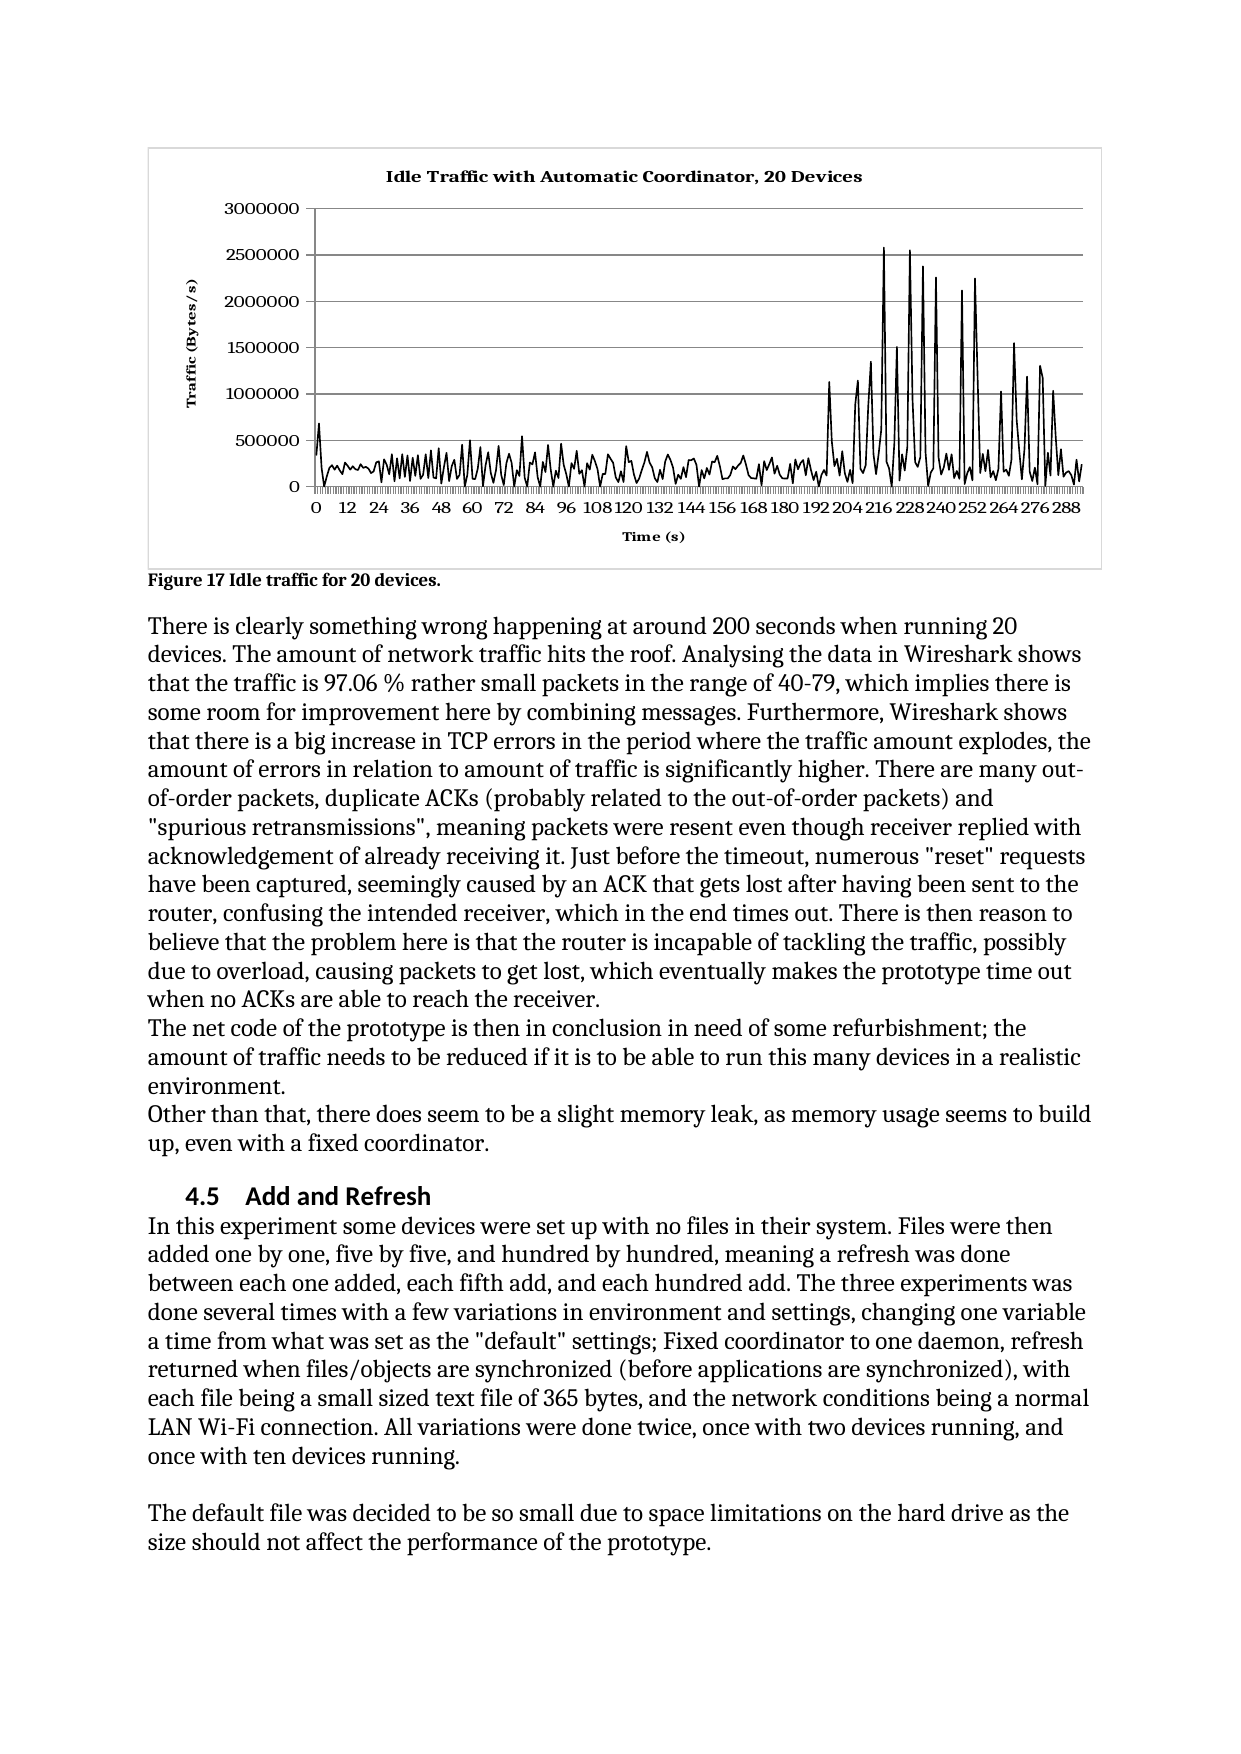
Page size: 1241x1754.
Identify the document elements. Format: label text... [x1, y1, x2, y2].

subtitle Add and Refresh [185, 1179, 1092, 1212]
text Other than that, there does seem to be a slight memory leak, as memory usage seems to build up, even with a fixed coordinator. [148, 1100, 1092, 1158]
text The net code of the prototype is then in conclusion in need of some refurbishment; the amount of traffic needs to be reduced if it is to be able to run this many devices in a realistic environment. [148, 1014, 1092, 1100]
text There is clearly something wrong happening at around 200 seconds when running 20 devices. The amount of network traffic hits the roof. Analysing the data in Wireshark shows that the traffic is 97.06 % rather small packets in the range of 40-79, which implies there is some room for improvement here by combining messages. Furthermore, Wireshark shows that there is a big increase in TCP errors in the period where the traffic amount explodes, the amount of errors in relation to amount of traffic is significantly higher. There are many out-of-order packets, duplicate ACKs (probably related to the out-of-order packets) and "spurious retransmissions", meaning packets were resent even though receiver replied with acknowledgement of already receiving it. Just before the timeout, numerous "reset" requests have been captured, seemingly caused by an ACK that gets lost after having been sent to the router, confusing the intended receiver, which in the end times out. There is then reason to believe that the problem here is that the router is incapable of tackling the traffic, possibly due to overload, causing packets to get lost, which eventually makes the prototype time out when no ACKs are able to reach the receiver. [148, 612, 1092, 1014]
text Figure 17 Idle traffic for 20 devices. [148, 570, 1092, 591]
text The default file was decided to be so small due to space limitations on the hard drive as the size should not affect the performance of the prototype. [148, 1499, 1092, 1557]
text In this experiment some devices were set up with no files in their system. Files were then added one by one, five by five, and hundred by hundred, meaning a refresh was done between each one added, each fifth add, and each hundred add. The three experiments was done several times with a few variations in environment and settings, changing one variable a time from what was set as the "default" settings; Fixed coordinator to one daemon, refresh returned when files/objects are synchronized (before applications are synchronized), with each file being a small sized text file of 365 bytes, and the network conditions being a normal LAN Wi-Fi connection. All variations were done twice, once with two devices running, and once with ten devices running. [148, 1212, 1092, 1470]
